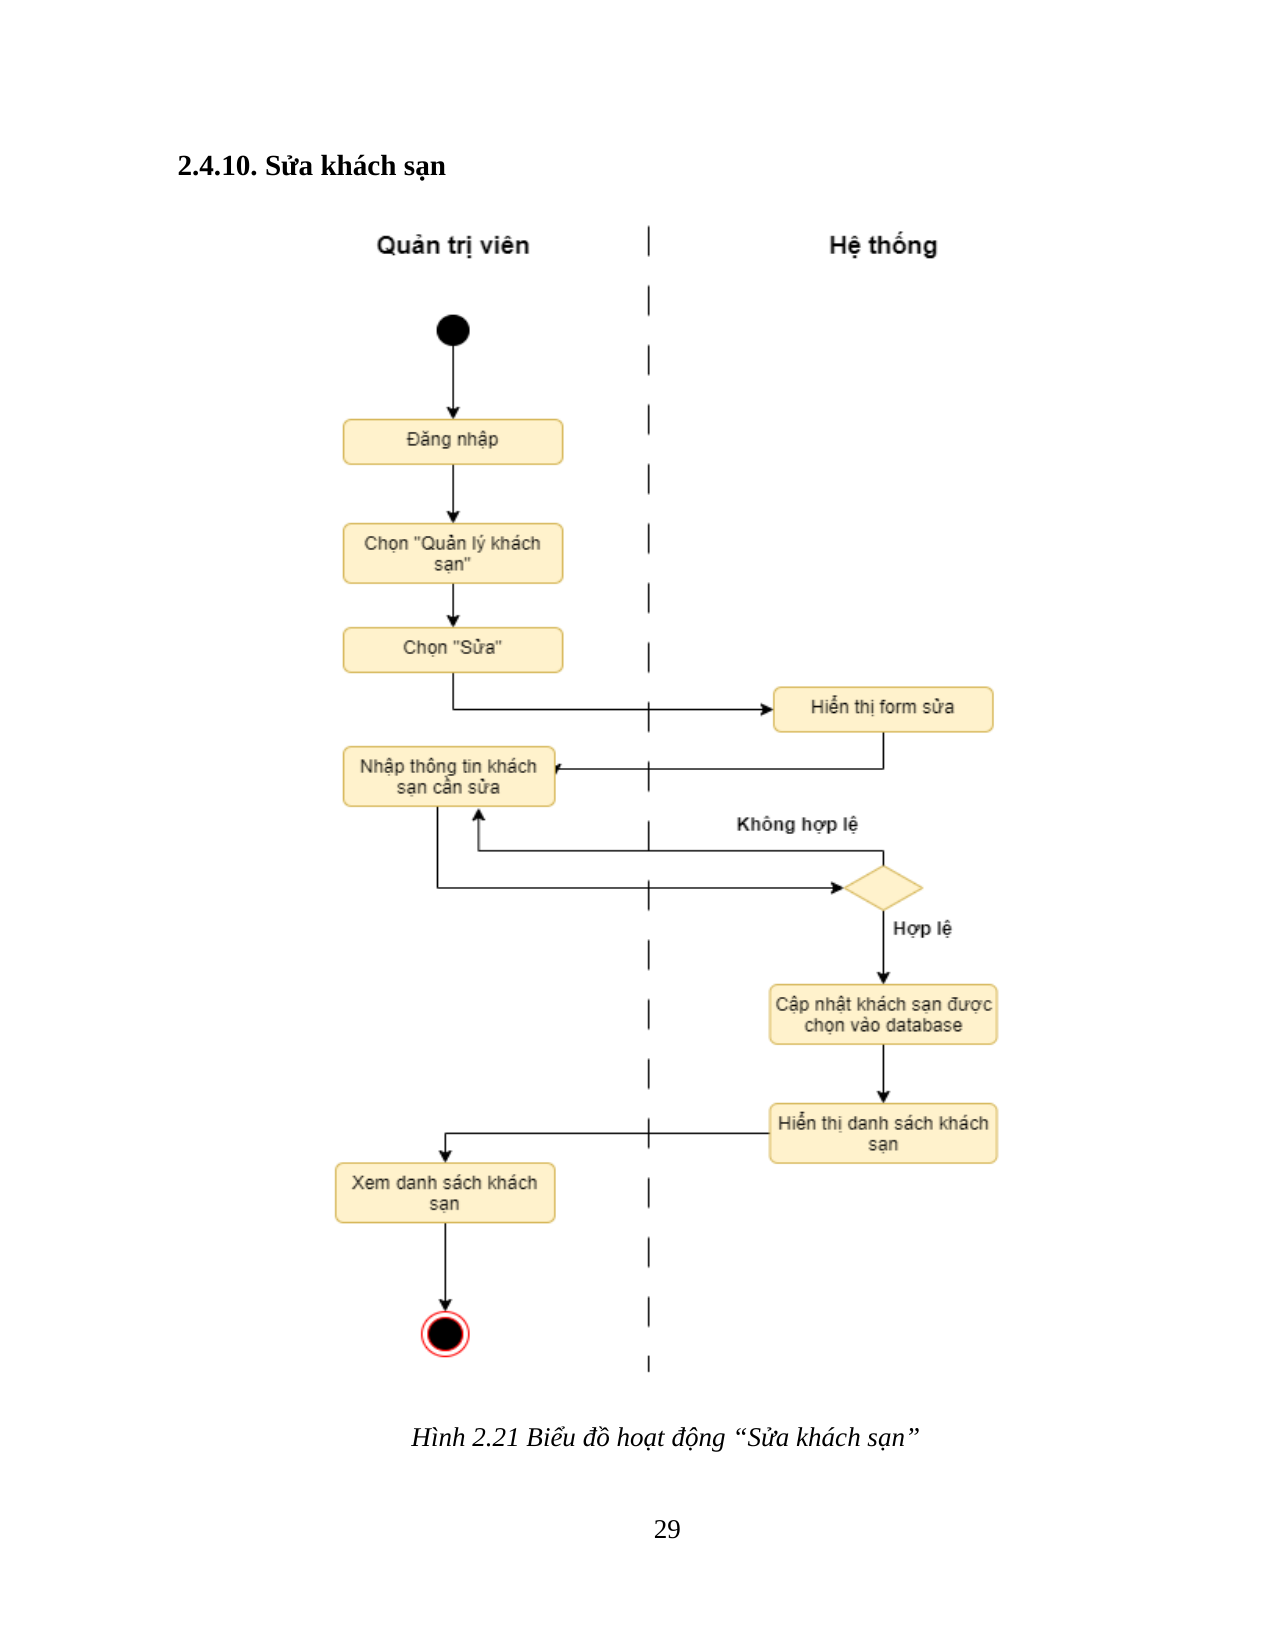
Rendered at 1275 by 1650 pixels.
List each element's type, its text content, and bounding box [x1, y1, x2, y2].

subtitle 2.4.10. Sửa khách sạn [177, 148, 1157, 181]
picture [304, 196, 1030, 1402]
